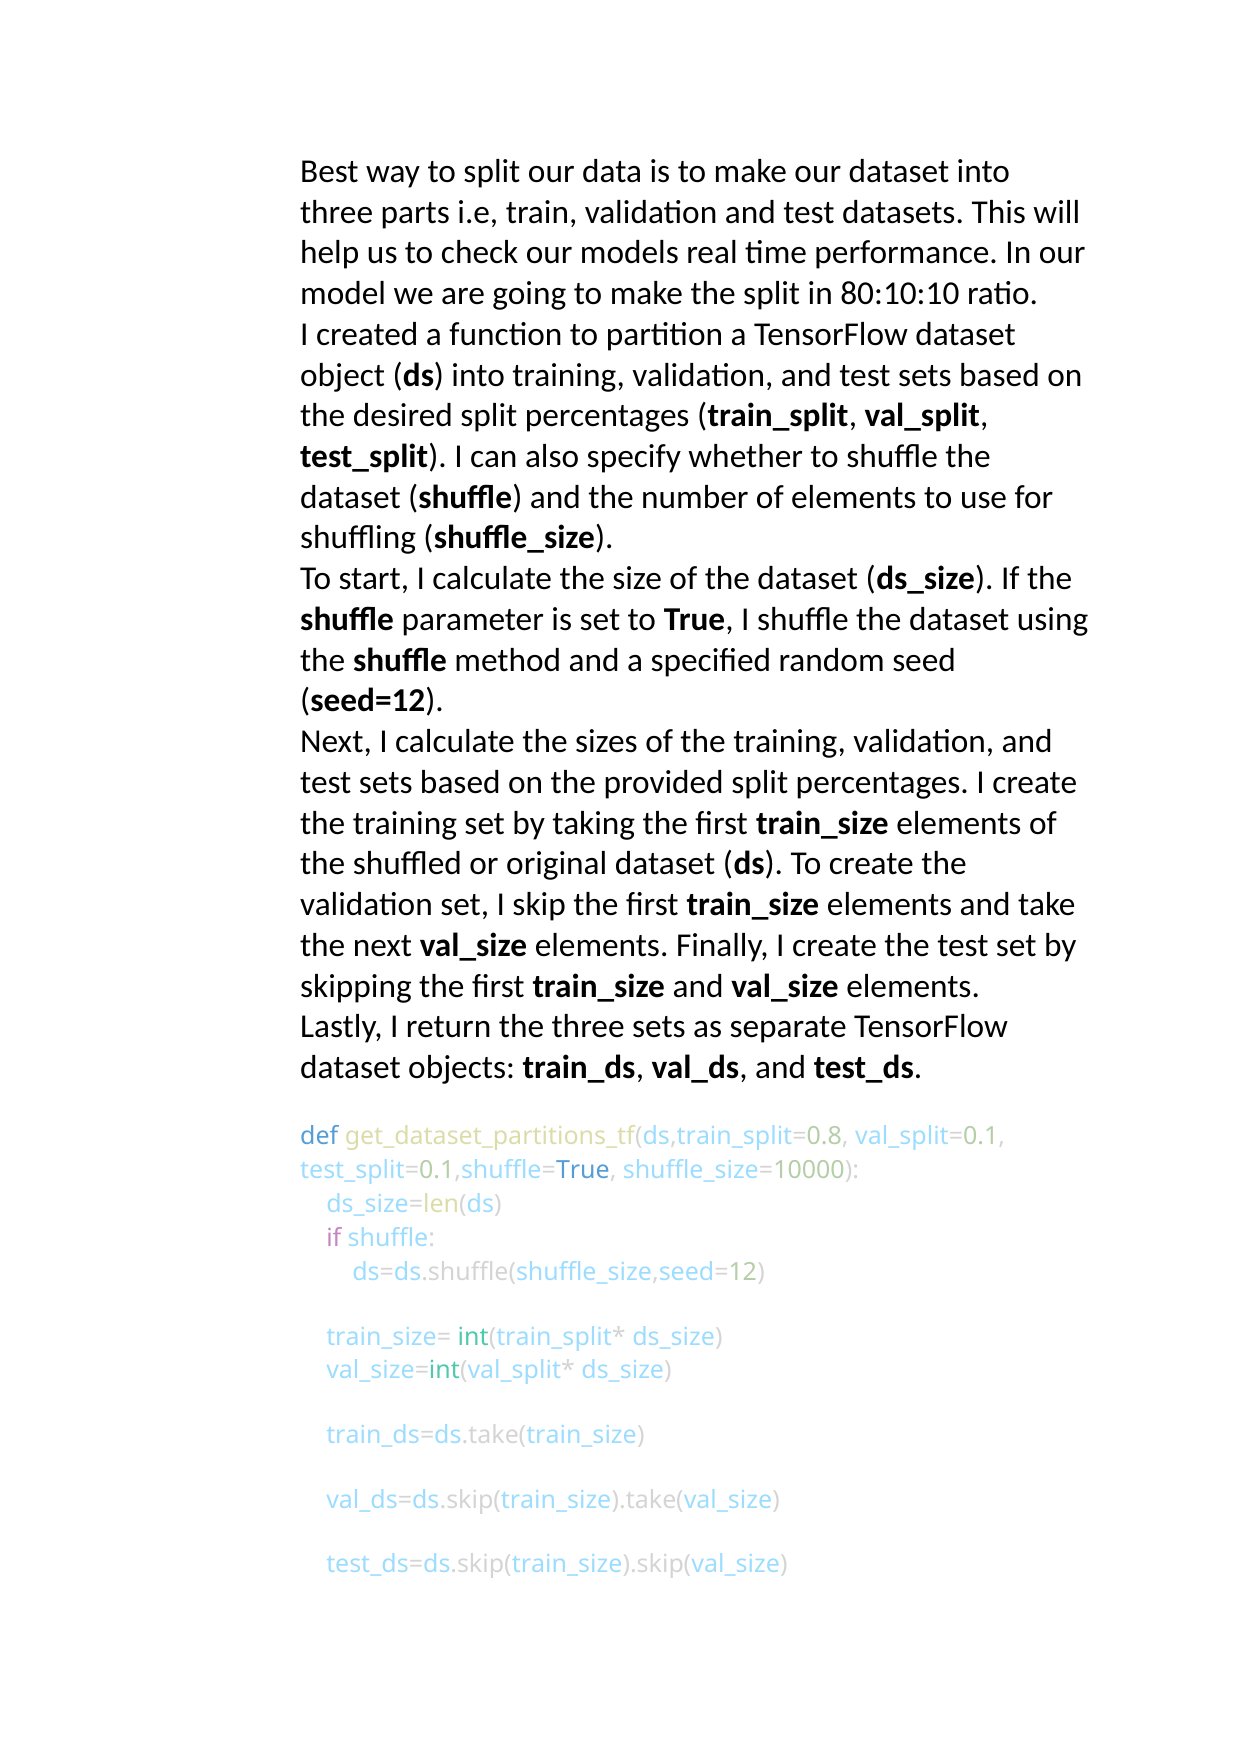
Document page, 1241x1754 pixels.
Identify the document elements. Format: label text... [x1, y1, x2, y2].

text ds=ds.shuffle(shuffle_size,seed=12) [300, 1253, 1090, 1288]
text if shuffle: [300, 1219, 1090, 1253]
text ds_size=len(ds) [300, 1185, 1090, 1219]
text Lastly, I return the three sets as separate TensorFlow dataset objects: train_ds, val_ds, and test_ds. [300, 1005, 1090, 1087]
text I created a function to partition a TensorFlow dataset object (ds) into training, validation, and test sets based on the desired split percentages (train_split, val_split, test_split). I can also specify whether to shuffle the dataset (shuffle) and the number of elements to use for shuffling (shuffle_size). [300, 313, 1090, 557]
text val_size=int(val_split* ds_size) [300, 1352, 1090, 1386]
text test_ds=ds.skip(train_size).skip(val_size) [300, 1546, 1090, 1580]
text train_size= int(train_split* ds_size) [300, 1318, 1090, 1352]
text train_ds=ds.take(train_size) [300, 1417, 1090, 1451]
text To start, I calculate the size of the dataset (ds_size). If the shuffle parameter is set to True, I shuffle the dataset using the shuffle method and a specified random seed (seed=12). [300, 557, 1090, 720]
text val_ds=ds.skip(train_size).take(val_size) [300, 1481, 1090, 1515]
text def get_dataset_partitions_tf(ds,train_split=0.8, val_split=0.1, test_split=0.1,shuffle=True, shuffle_size=10000): [300, 1117, 1090, 1185]
text Next, I calculate the sizes of the training, validation, and test sets based on the provided split percentages. I create the training set by taking the first train_size elements of the shuffled or original dataset (ds). To create the validation set, I skip the first train_size elements and take the next val_size elements. Finally, I create the test set by skipping the first train_size and val_size elements. [300, 720, 1090, 1005]
text Best way to split our data is to make our dataset into three parts i.e, train, validation and test datasets. This will help us to check our models real time performance. In our model we are going to make the split in 80:10:10 ratio. [300, 150, 1090, 313]
